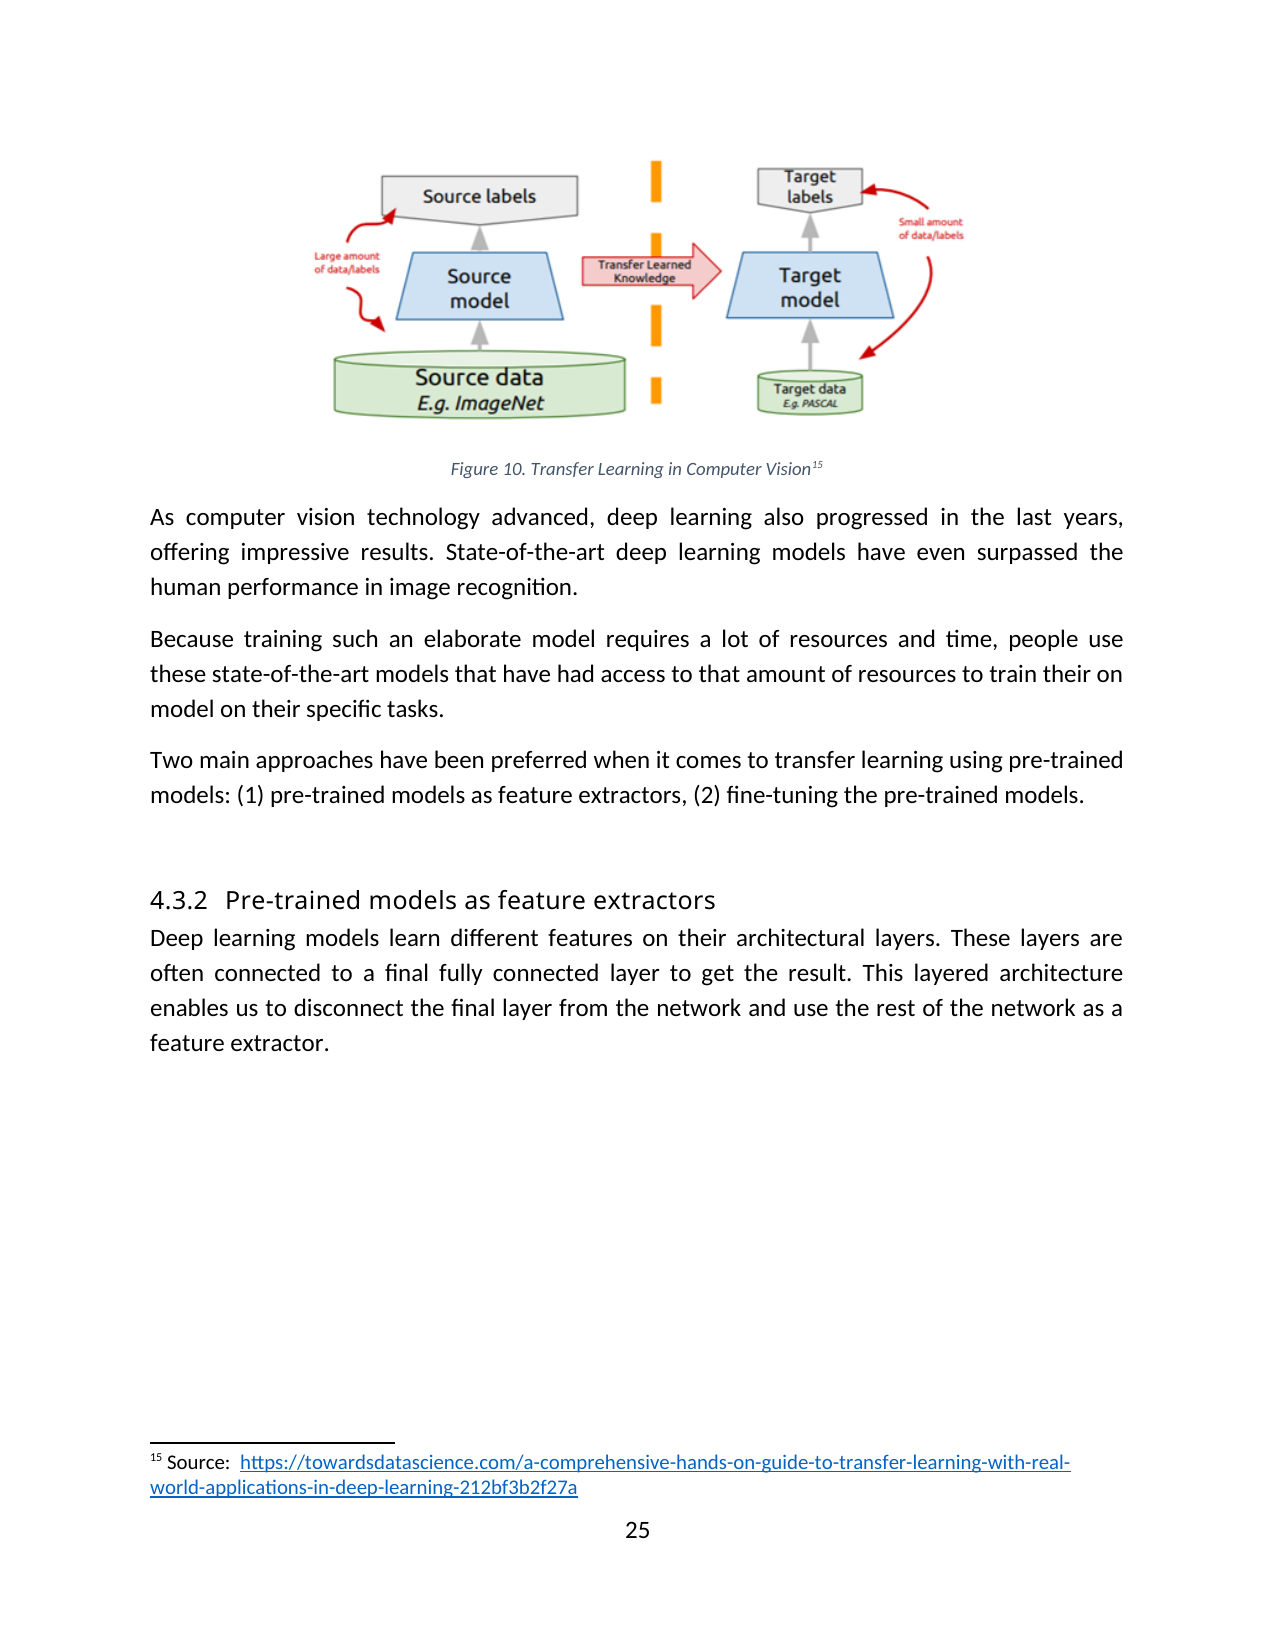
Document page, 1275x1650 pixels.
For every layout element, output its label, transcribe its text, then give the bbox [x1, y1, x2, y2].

subtitle Pre-trained models as feature extractors [150, 883, 1125, 917]
text Because training such an elaborate model requires a lot of resources and time, people use these state-of-the-art models that have had access to that amount of resources to train their on model on their specific tasks. [150, 623, 1125, 723]
text Deep learning models learn different features on their architectural layers. These layers are often connected to a final fully connected layer to get the result. This layered architecture enables us to disconnect the final layer from the network and use the rest of the network as a feature extractor. [150, 922, 1125, 1058]
text Figure . Transfer Learning in Computer Vision [150, 458, 1125, 481]
text Two main approaches have been preferred when it comes to transfer learning using pre-trained models: (1) pre-trained models as feature extractors, (2) fine-tuning the pre-trained models. [150, 745, 1125, 810]
text As computer vision technology advanced, deep learning also progressed in the last years, offering impressive results. State-of-the-art deep learning models have even surpassed the human performance in image recognition. [150, 501, 1125, 602]
picture [296, 150, 979, 437]
